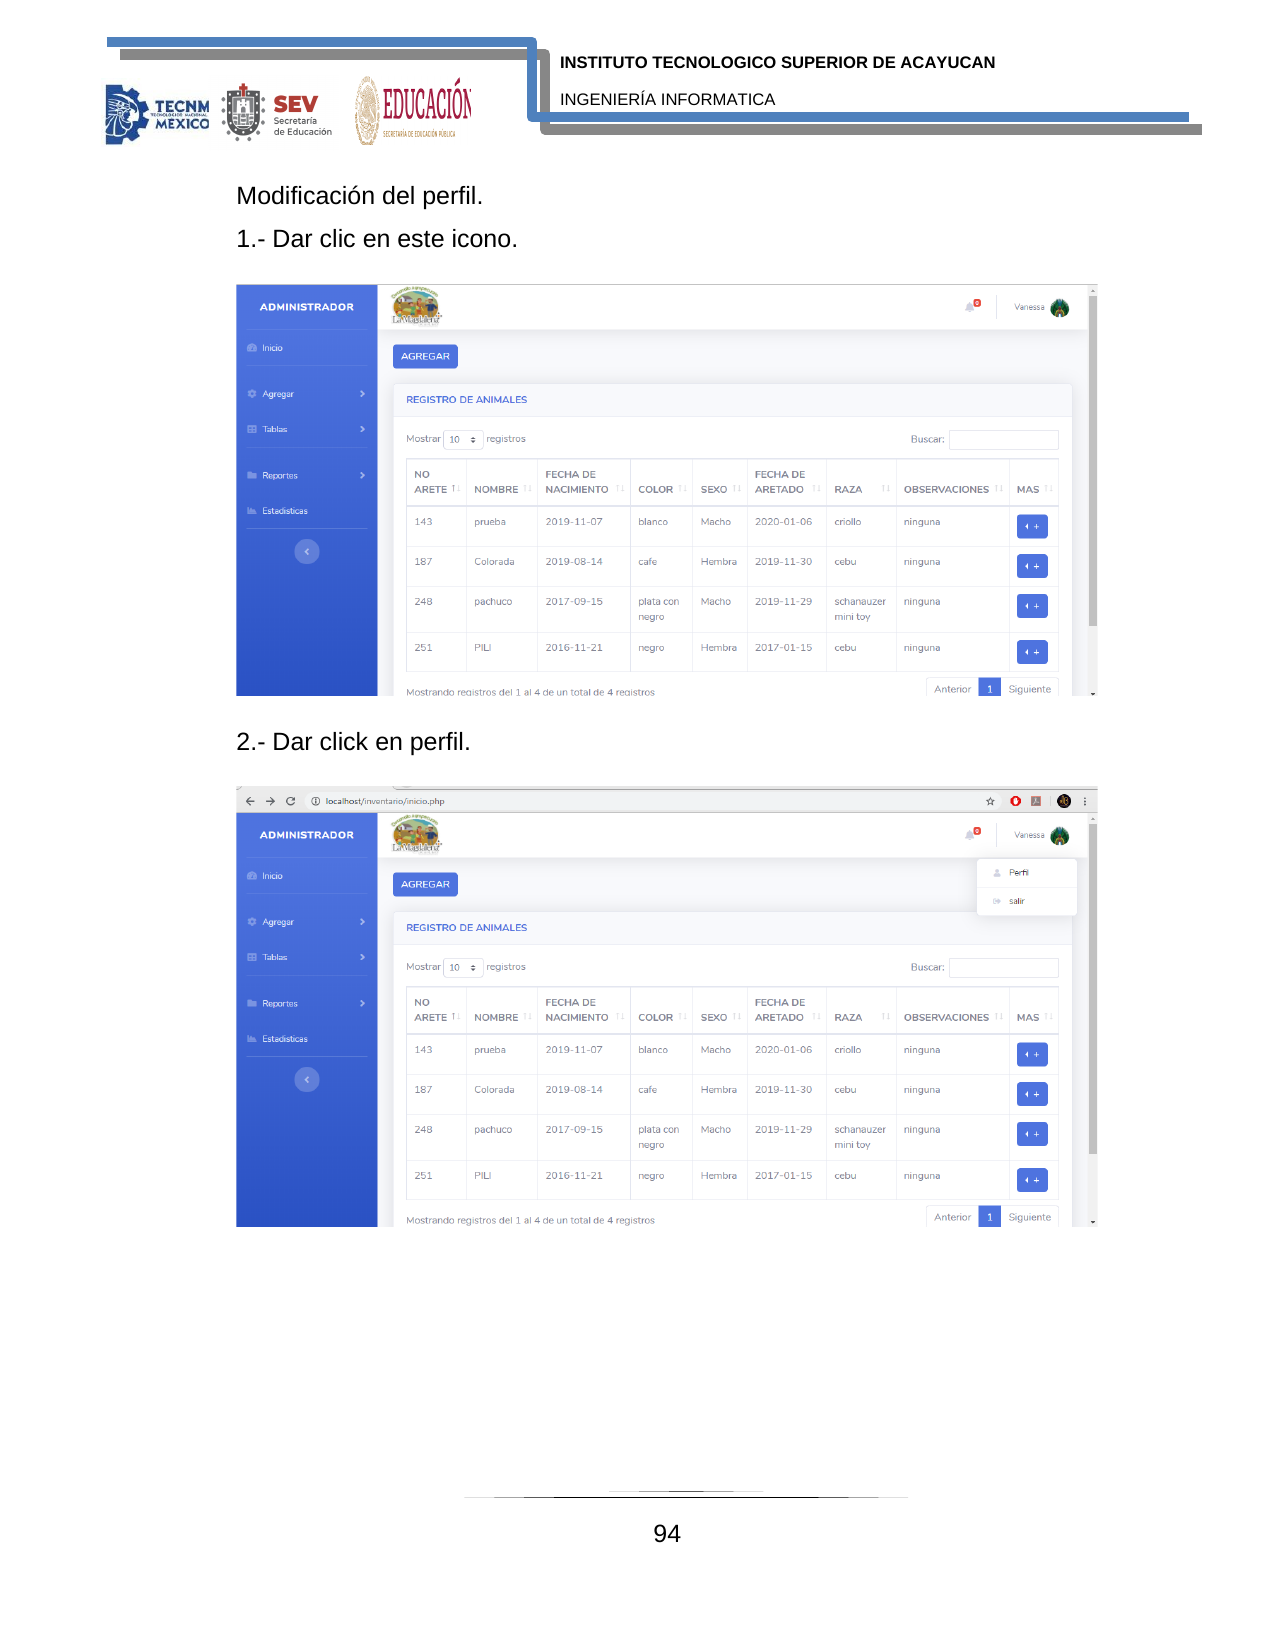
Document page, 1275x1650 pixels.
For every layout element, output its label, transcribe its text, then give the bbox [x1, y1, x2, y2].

picture [236, 786, 1098, 1227]
picture [355, 76, 471, 145]
picture [236, 284, 1098, 696]
picture [101, 75, 339, 151]
text 1.- Dar clic en este icono. [236, 224, 1098, 253]
text 2.- Dar click en perfil. [236, 727, 1098, 755]
subtitle Modificación del perfil. [236, 181, 1098, 210]
